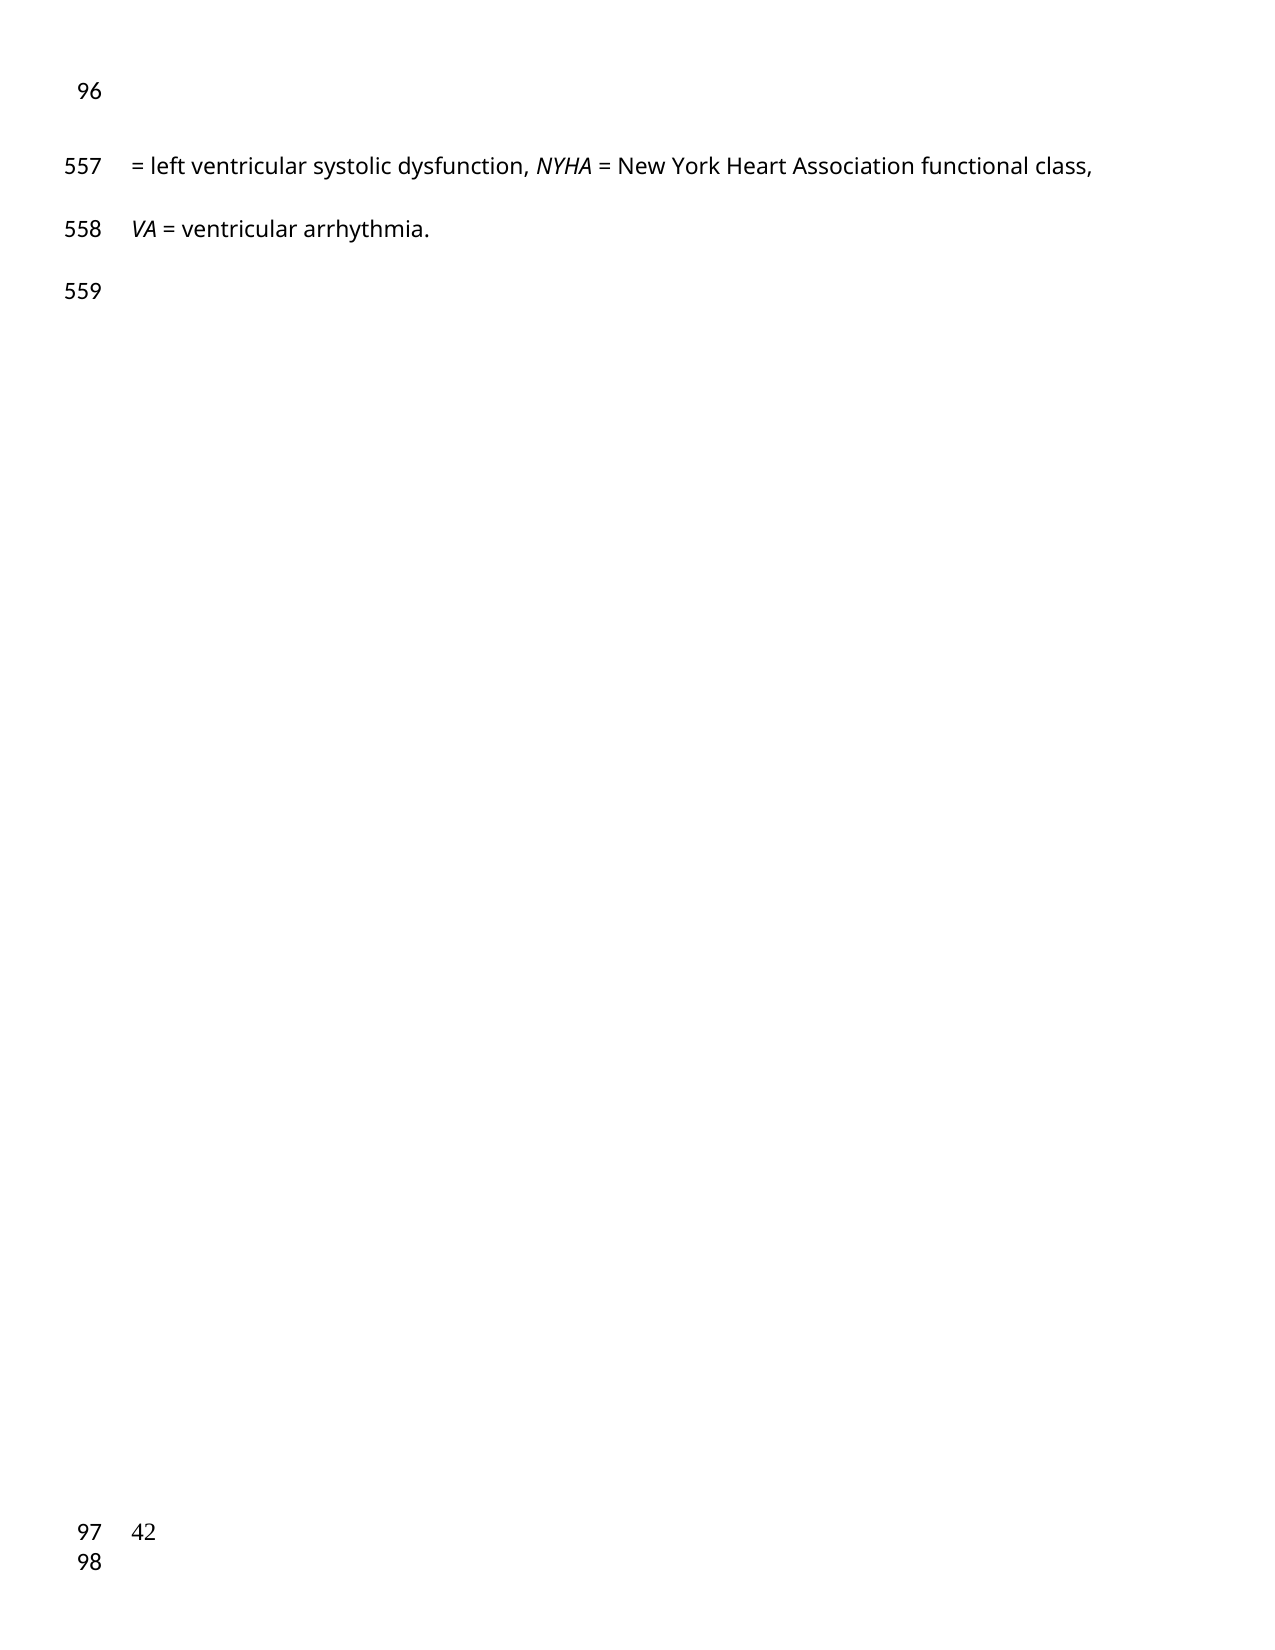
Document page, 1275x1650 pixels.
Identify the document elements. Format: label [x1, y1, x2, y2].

text [131, 150, 1125, 244]
